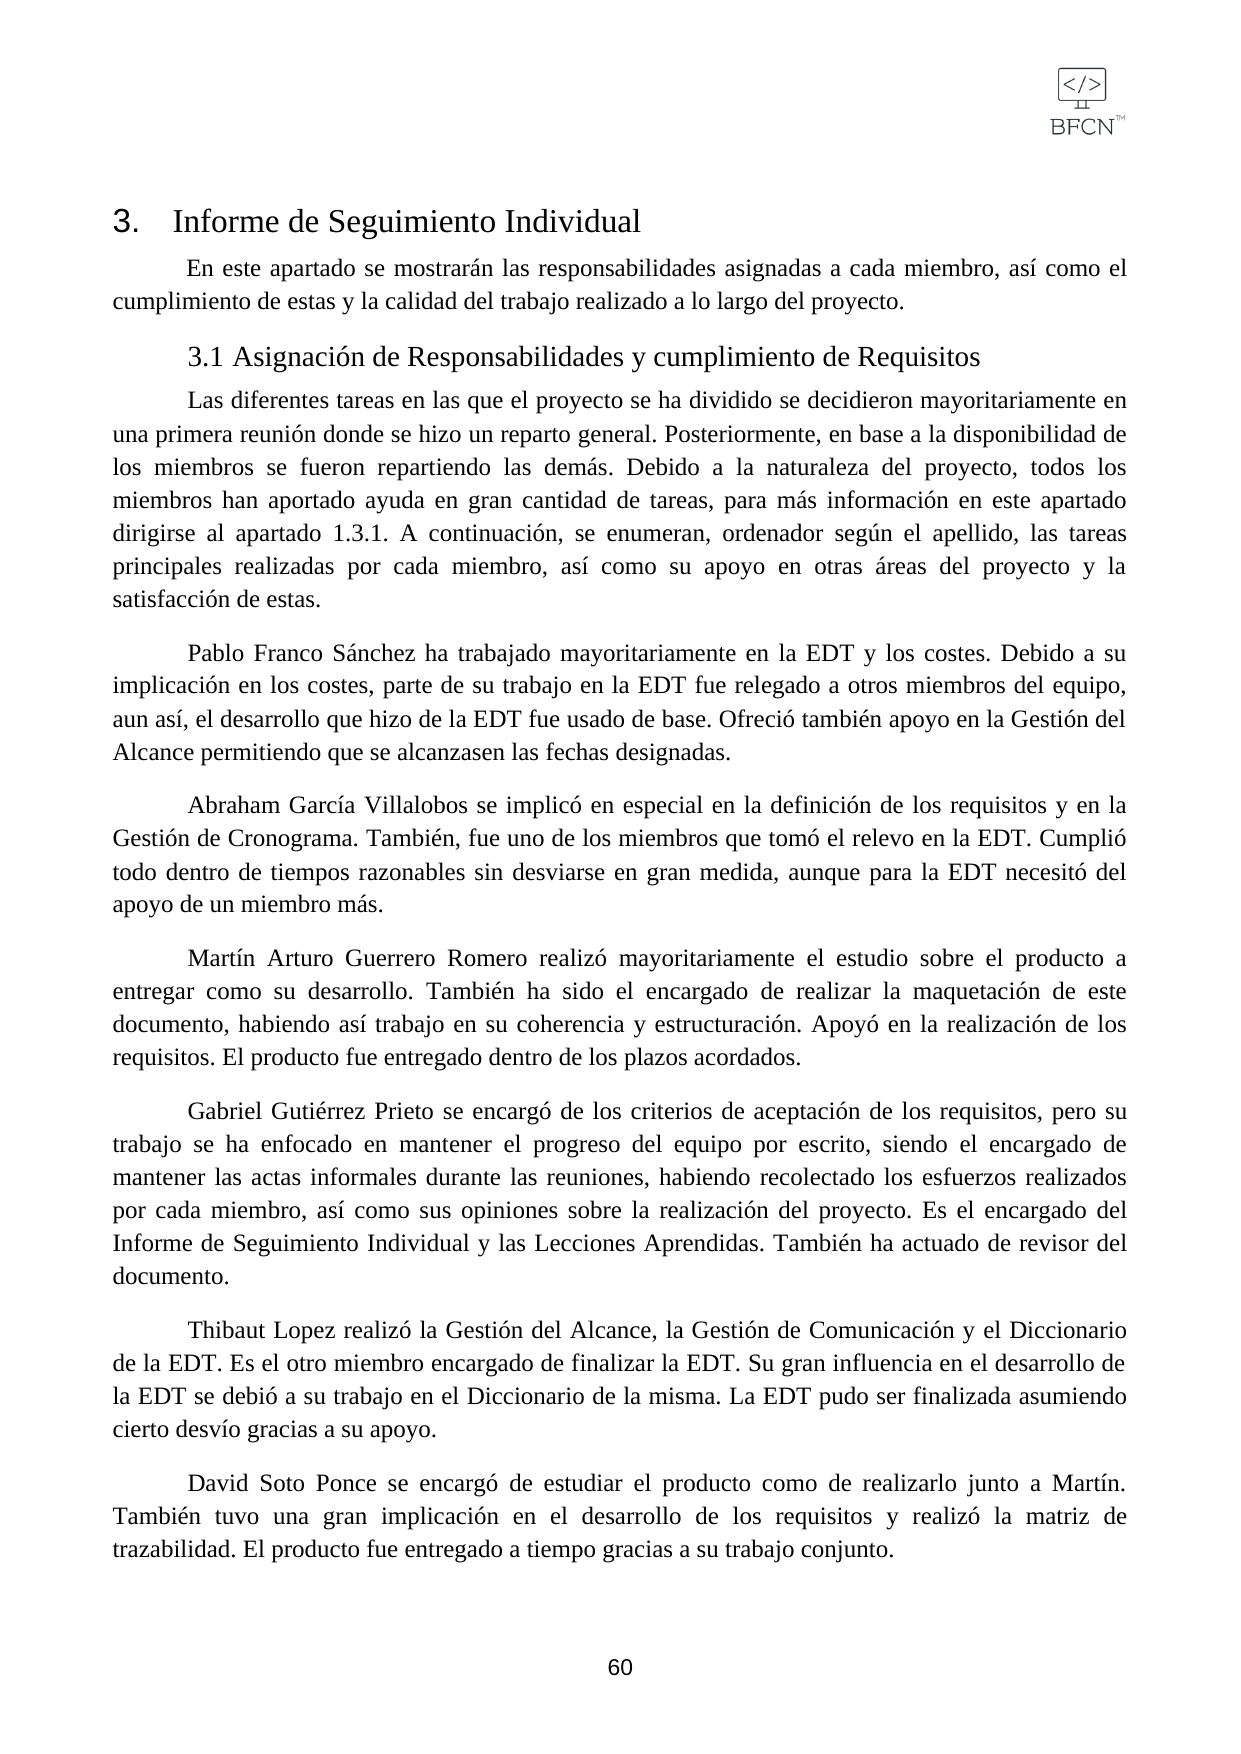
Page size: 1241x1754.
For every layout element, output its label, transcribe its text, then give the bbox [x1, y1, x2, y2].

text Thibaut Lopez realizó la Gestión del Alcance, la Gestión de Comunicación y el Diccionario de la EDT. Es el otro miembro encargado de finalizar la EDT. Su gran influencia en el desarrollo de la EDT se debió a su trabajo en el Diccionario de la misma. La EDT pudo ser finalizada asumiendo cierto desvío gracias a su apoyo. [112, 1315, 1128, 1443]
text David Soto Ponce se encargó de estudiar el producto como de realizarlo junto a Martín. También tuvo una gran implicación en el desarrollo de los requisitos y realizó la matriz de trazabilidad. El producto fue entregado a tiempo gracias a su trabajo conjunto. [112, 1468, 1128, 1563]
text Gabriel Gutiérrez Prieto se encargó de los criterios de aceptación de los requisitos, pero su trabajo se ha enfocado en mantener el progreso del equipo por escrito, siendo el encargado de mantener las actas informales durante las reuniones, habiendo recolectado los esfuerzos realizados por cada miembro, así como sus opiniones sobre la realización del proyecto. Es el encargado del Informe de Seguimiento Individual y las Lecciones Aprendidas. También ha actuado de revisor del documento. [112, 1096, 1128, 1290]
text Martín Arturo Guerrero Romero realizó mayoritariamente el estudio sobre el producto a entregar como su desarrollo. También ha sido el encargado de realizar la maquetación de este documento, habiendo así trabajo en su coherencia y estructuración. Apoyó en la realización de los requisitos. El producto fue entregado dentro de los plazos acordados. [112, 943, 1128, 1071]
subtitle Asignación de Responsabilidades y cumplimiento de Requisitos [187, 339, 1128, 373]
text En este apartado se mostrarán las responsabilidades asignadas a cada miembro, así como el cumplimiento de estas y la calidad del trabajo realizado a lo largo del proyecto. [112, 253, 1128, 314]
text Las diferentes tareas en las que el proyecto se ha dividido se decidieron mayoritariamente en una primera reunión donde se hizo un reparto general. Posteriormente, en base a la disponibilidad de los miembros se fueron repartiendo las demás. Debido a la naturaleza del proyecto, todos los miembros han aportado ayuda en gran cantidad de tareas, para más información en este apartado dirigirse al apartado 1.3.1. A continuación, se enumeran, ordenador según el apellido, las tareas principales realizadas por cada miembro, así como su apoyo en otras áreas del proyecto y la satisfacción de estas. [112, 386, 1128, 612]
subtitle Informe de Seguimiento Individual [112, 204, 1128, 240]
text Abraham García Villalobos se implicó en especial en la definición de los requisitos y en la Gestión de Cronograma. También, fue uno de los miembros que tomó el relevo en la EDT. Cumplió todo dentro de tiempos razonables sin desviarse en gran medida, aunque para la EDT necesitó del apoyo de un miembro más. [112, 791, 1128, 918]
text Pablo Franco Sánchez ha trabajado mayoritariamente en la EDT y los costes. Debido a su implicación en los costes, parte de su trabajo en la EDT fue relegado a otros miembros del equipo, aun así, el desarrollo que hizo de la EDT fue usado de base. Ofreció también apoyo en la Gestión del Alcance permitiendo que se alcanzasen las fechas designadas. [112, 638, 1128, 765]
picture [1046, 60, 1129, 142]
